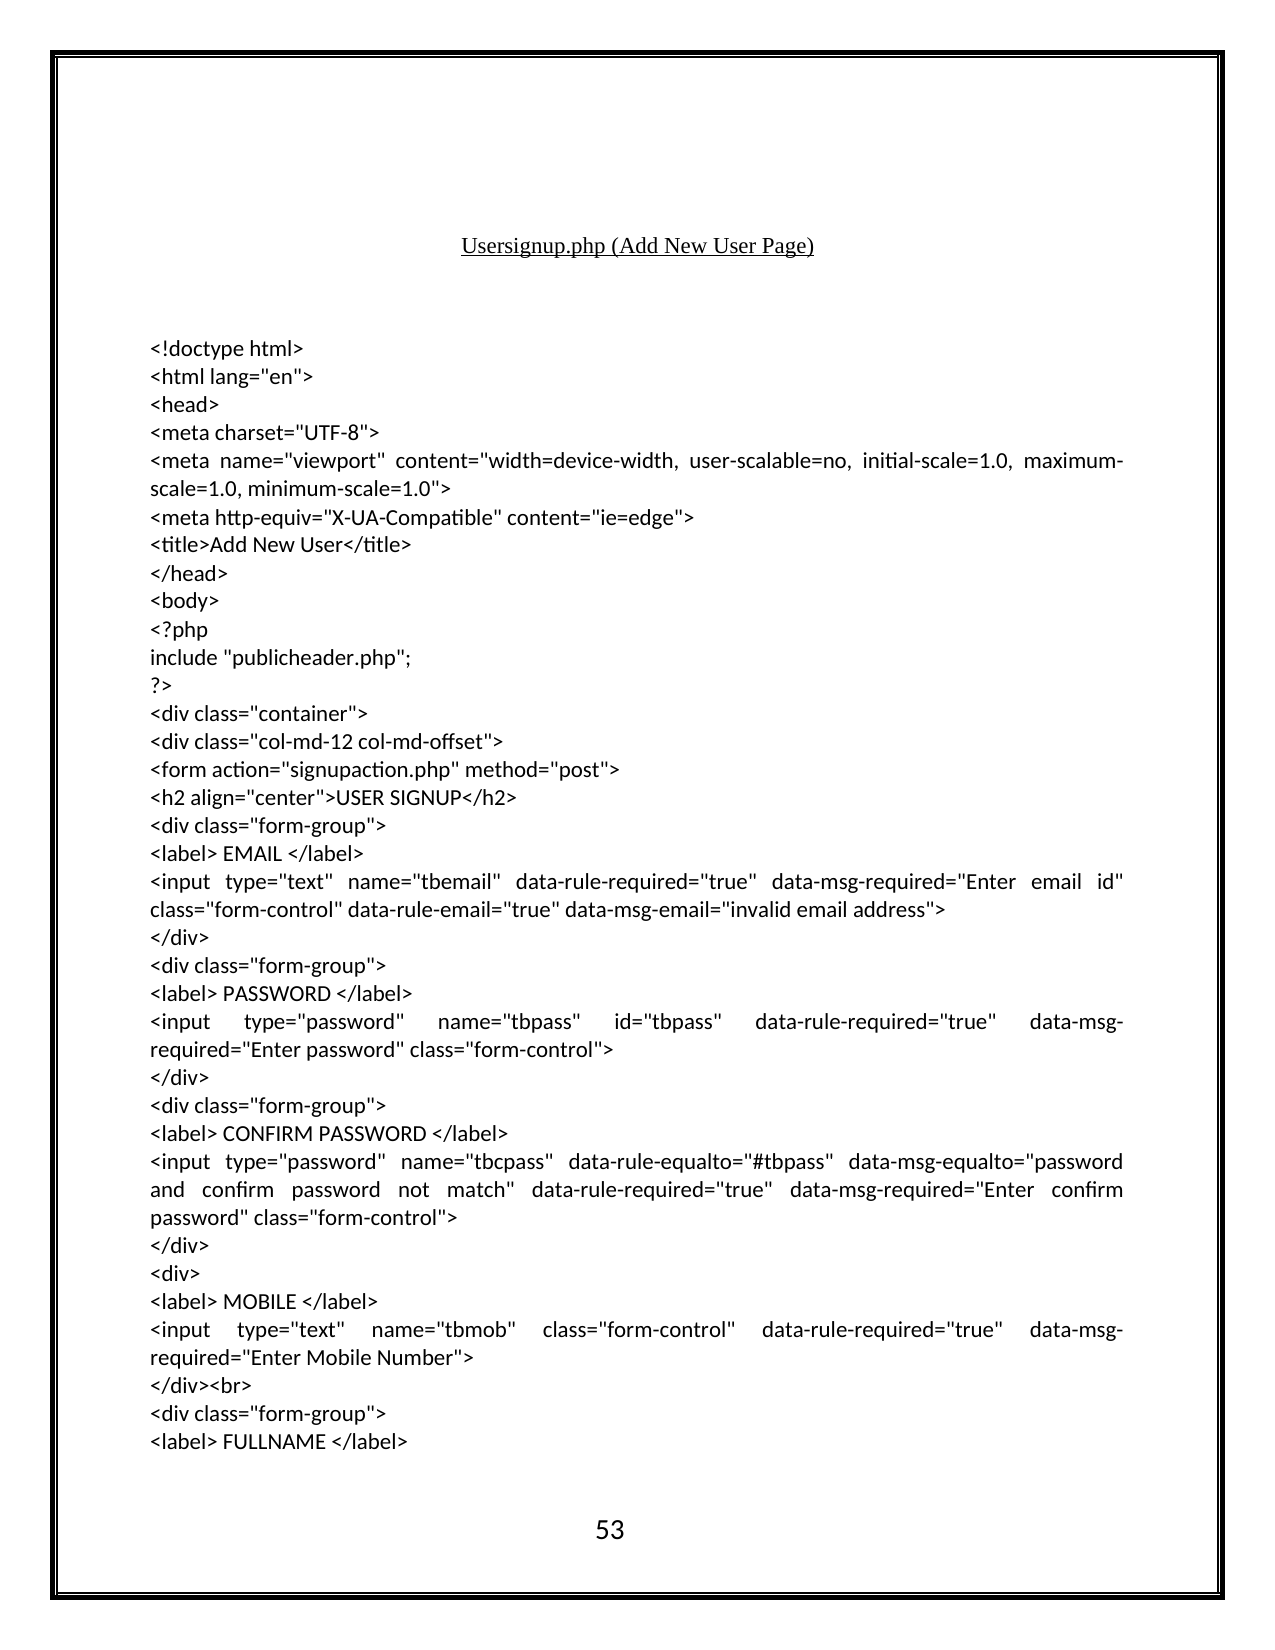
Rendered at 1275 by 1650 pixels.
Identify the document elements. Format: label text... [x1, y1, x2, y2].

text <div class="form-group"> [150, 951, 1125, 979]
text <input type="password" name="tbcpass" data-rule-equalto="#tbpass" data-msg-equalto="password and confirm password not match" data-rule-required="true" data-msg-required="Enter confirm password" class="form-control"> [150, 1147, 1125, 1231]
text <label> CONFIRM PASSWORD </label> [150, 1119, 1125, 1147]
text <!doctype html> [150, 334, 1125, 362]
text </div> [150, 1231, 1125, 1259]
text <form action="signupaction.php" method="post"> [150, 755, 1125, 783]
text <meta name="viewport" content="width=device-width, user-scalable=no, initial-scale=1.0, maximum-scale=1.0, minimum-scale=1.0"> [150, 447, 1125, 503]
text <label> FULLNAME </label> [150, 1427, 1125, 1455]
text include "publicheader.php"; [150, 643, 1125, 671]
text <meta charset="UTF-8"> [150, 418, 1125, 447]
text <title>Add New User</title> [150, 531, 1125, 559]
text <div class="form-group"> [150, 1399, 1125, 1427]
text <?php [150, 615, 1125, 643]
text <input type="text" name="tbemail" data-rule-required="true" data-msg-required="Enter email id" class="form-control" data-rule-email="true" data-msg-email="invalid email address"> [150, 867, 1125, 923]
text <label> MOBILE </label> [150, 1287, 1125, 1315]
text </head> [150, 559, 1125, 587]
text </div><br> [150, 1371, 1125, 1399]
text <div> [150, 1259, 1125, 1287]
text <input type="text" name="tbmob" class="form-control" data-rule-required="true" data-msg-required="Enter Mobile Number"> [150, 1315, 1125, 1371]
text <div class="col-md-12 col-md-offset"> [150, 727, 1125, 755]
text <meta http-equiv="X-UA-Compatible" content="ie=edge"> [150, 503, 1125, 531]
text <html lang="en"> [150, 362, 1125, 391]
text ?> [150, 671, 1125, 699]
text <div class="container"> [150, 699, 1125, 727]
text <h2 align="center">USER SIGNUP</h2> [150, 783, 1125, 811]
text </div> [150, 1063, 1125, 1091]
text <body> [150, 587, 1125, 615]
text <label> EMAIL </label> [150, 839, 1125, 867]
text <input type="password" name="tbpass" id="tbpass" data-rule-required="true" data-msg-required="Enter password" class="form-control"> [150, 1007, 1125, 1063]
text </div> [150, 923, 1125, 951]
text Usersignup.php (Add New User Page) [150, 232, 1125, 259]
text <label> PASSWORD </label> [150, 979, 1125, 1007]
text <div class="form-group"> [150, 811, 1125, 839]
text <head> [150, 391, 1125, 418]
text <div class="form-group"> [150, 1091, 1125, 1119]
